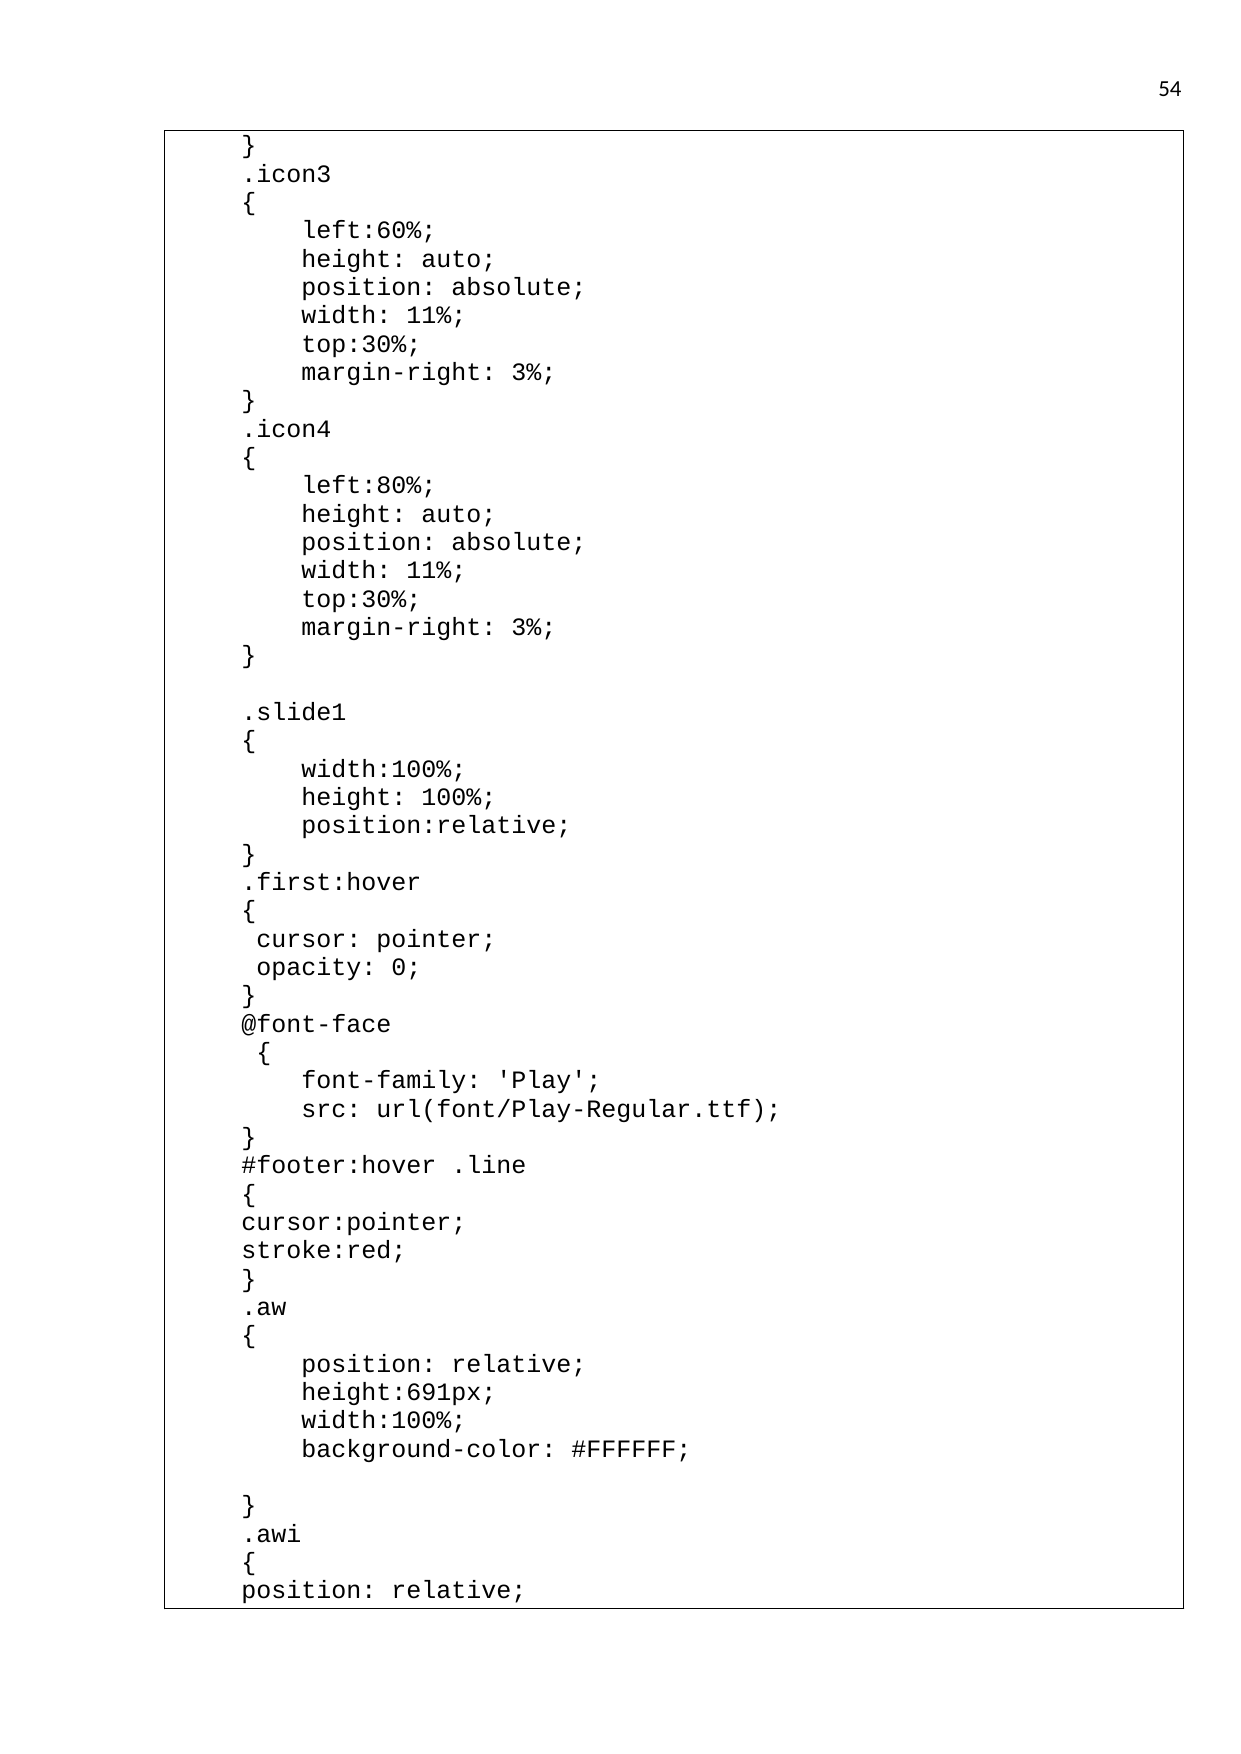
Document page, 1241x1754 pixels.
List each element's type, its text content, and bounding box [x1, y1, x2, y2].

text } [165, 640, 1183, 668]
text { [165, 725, 1183, 753]
text top:30%; [165, 328, 1183, 357]
text position: absolute; [165, 527, 1183, 555]
text font-family: 'Play'; [165, 1065, 1183, 1093]
text height: auto; [165, 498, 1183, 527]
text left:80%; [165, 470, 1183, 498]
text #footer:hover .line [165, 1150, 1183, 1178]
text width:100%; [165, 753, 1183, 782]
text left:60%; [165, 215, 1183, 243]
text } [165, 1122, 1183, 1150]
text position:relative; [165, 810, 1183, 838]
text width:100%; [165, 1405, 1183, 1433]
text .aw [165, 1292, 1183, 1320]
text .first:hover [165, 867, 1183, 895]
text width: 11%; [165, 300, 1183, 328]
text { [165, 442, 1183, 470]
text .icon4 [165, 413, 1183, 442]
text margin-right: 3%; [165, 612, 1183, 640]
text { [165, 1178, 1183, 1207]
text @font-face [165, 1008, 1183, 1037]
text { [165, 187, 1183, 215]
text position: relative; [165, 1575, 1183, 1608]
text opacity: 0; [165, 952, 1183, 980]
text position: absolute; [165, 272, 1183, 300]
text { [165, 1037, 1183, 1065]
text position: relative; [165, 1348, 1183, 1377]
text } [165, 838, 1183, 867]
text margin-right: 3%; [165, 357, 1183, 385]
text .awi [165, 1518, 1183, 1547]
text height: 100%; [165, 782, 1183, 810]
text } [165, 1490, 1183, 1518]
text } [165, 1263, 1183, 1292]
text background-color: #FFFFFF; [165, 1433, 1183, 1462]
text } [165, 131, 1183, 158]
text } [165, 980, 1183, 1008]
text src: url(font/Play-Regular.ttf); [165, 1093, 1183, 1122]
text .icon3 [165, 158, 1183, 187]
text .slide1 [165, 697, 1183, 725]
text { [165, 895, 1183, 923]
text } [165, 385, 1183, 413]
text { [165, 1320, 1183, 1348]
text width: 11%; [165, 555, 1183, 583]
text height: auto; [165, 243, 1183, 272]
text cursor:pointer; [165, 1207, 1183, 1235]
text stroke:red; [165, 1235, 1183, 1263]
text top:30%; [165, 583, 1183, 612]
text { [165, 1547, 1183, 1575]
text cursor: pointer; [165, 923, 1183, 952]
text height:691px; [165, 1377, 1183, 1405]
